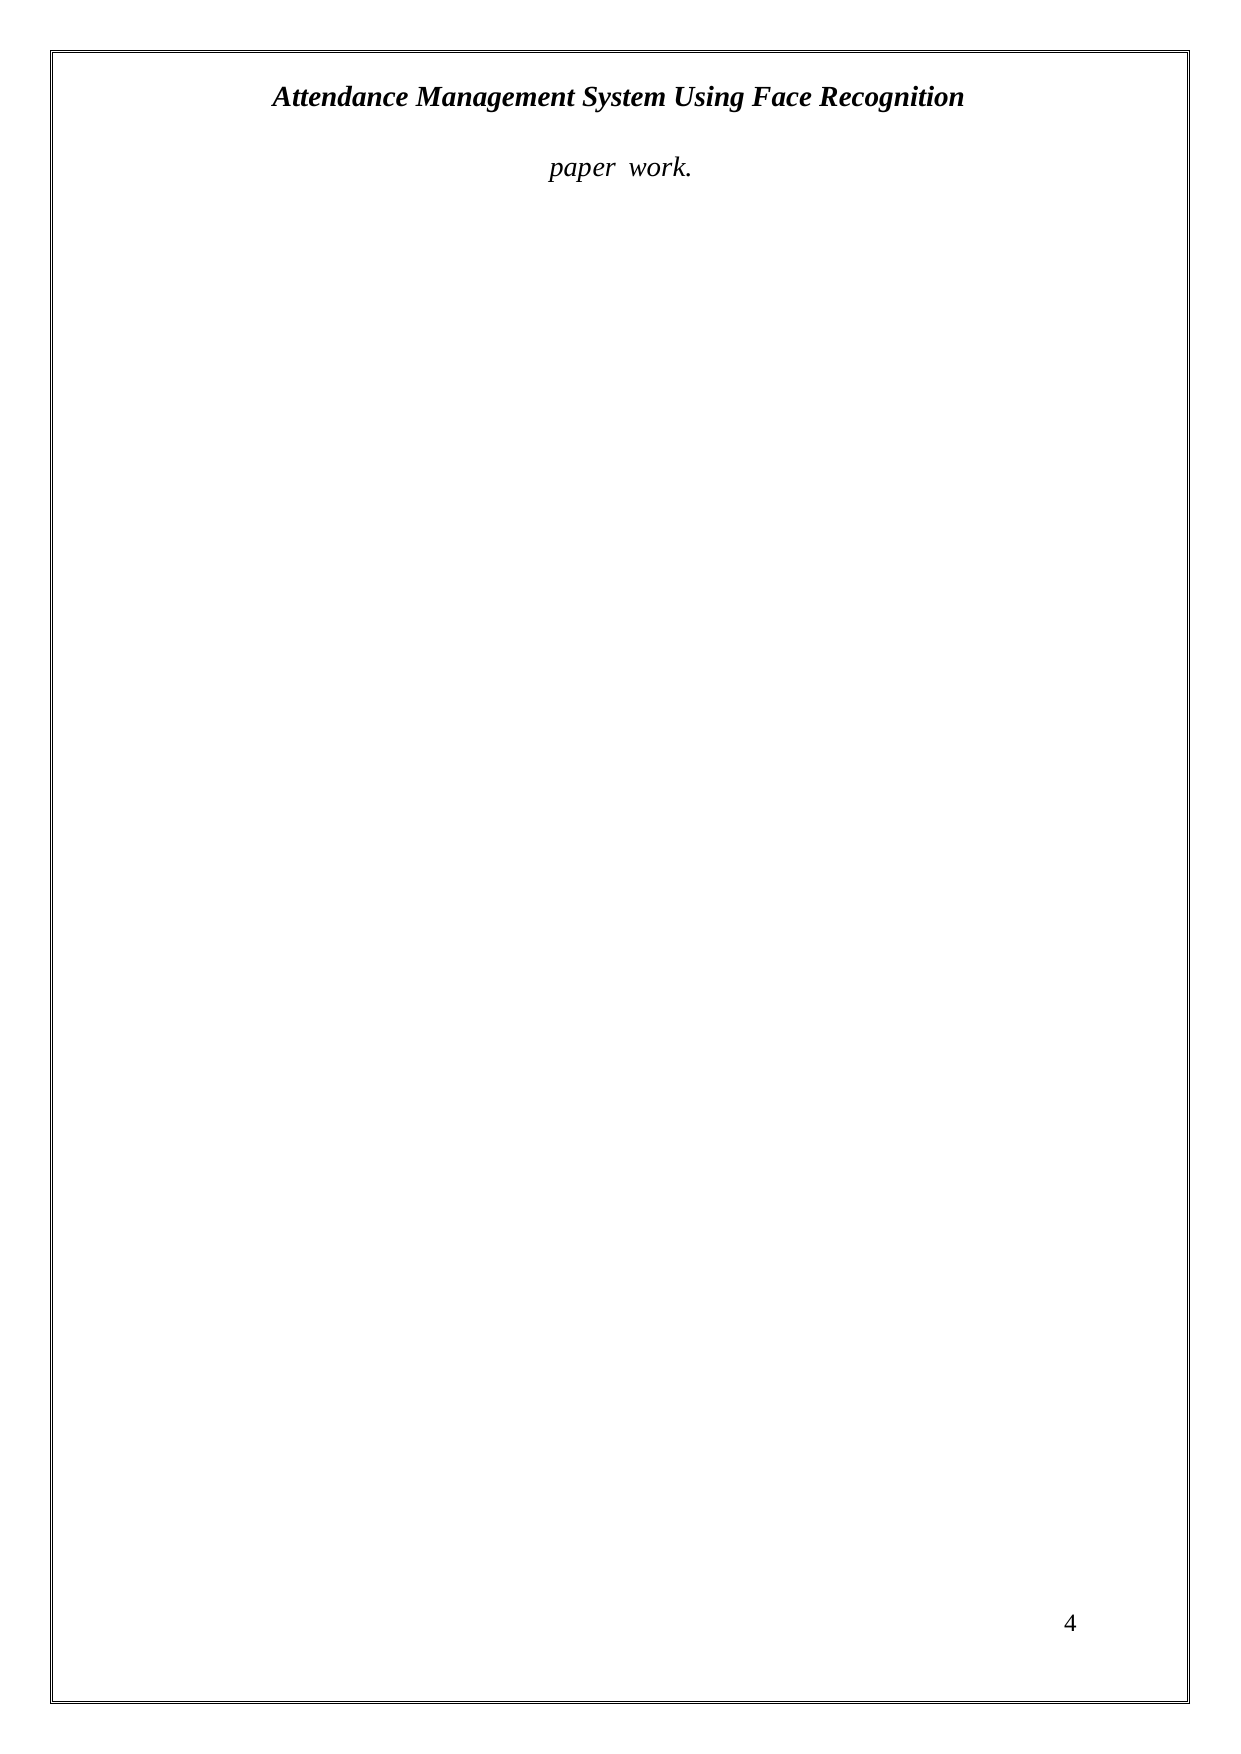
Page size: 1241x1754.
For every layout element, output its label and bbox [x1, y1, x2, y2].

text [160, 150, 1084, 182]
